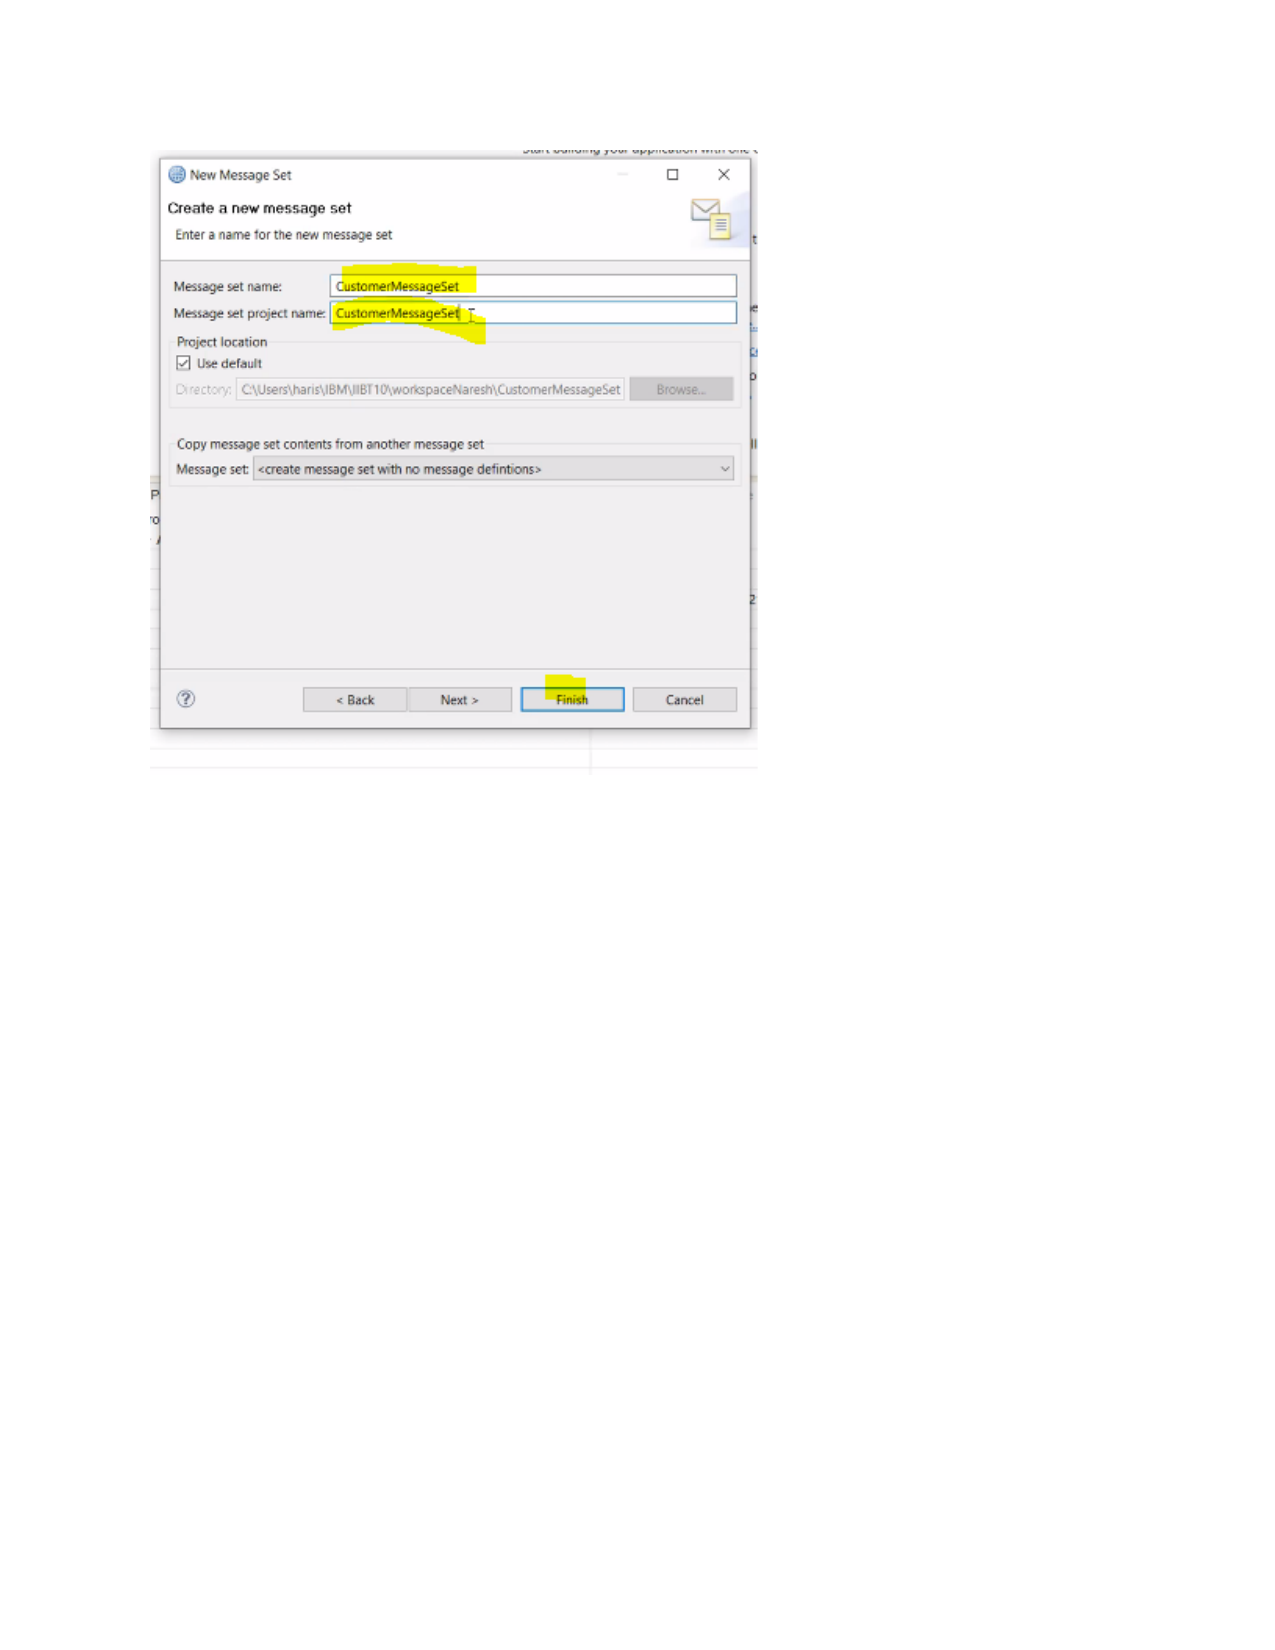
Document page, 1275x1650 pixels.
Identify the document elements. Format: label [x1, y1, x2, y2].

picture [150, 150, 758, 775]
